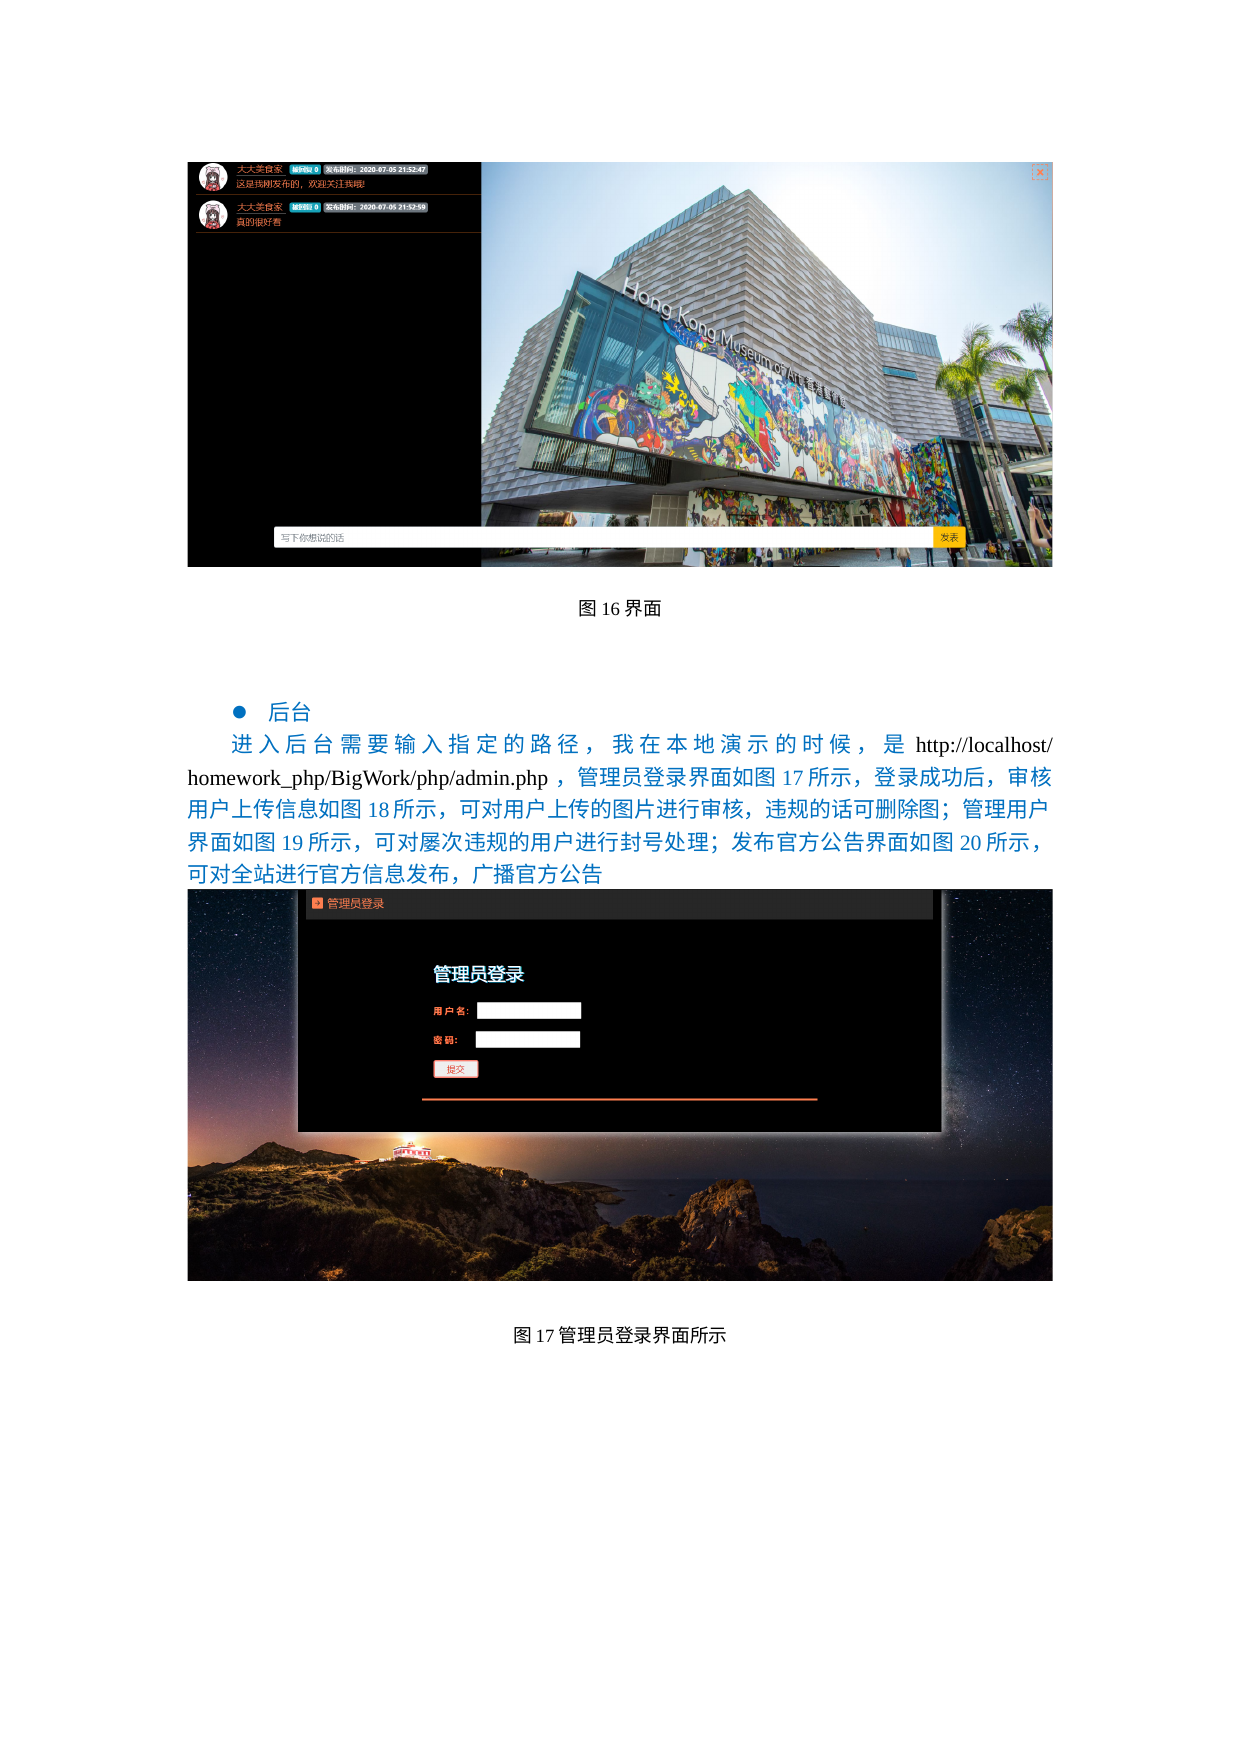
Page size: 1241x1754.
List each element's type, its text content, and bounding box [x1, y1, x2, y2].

picture [187, 162, 1053, 567]
text 图17 管理员登录界面所示 [187, 1318, 1053, 1351]
text 图16 界面 [187, 591, 1053, 623]
picture [187, 889, 1053, 1281]
list 后台 [231, 694, 1053, 727]
text 进入后台需要输入指定的路径，我在本地演示的时候，是http://localhost/homework_php/BigWork/php/admin.php ，管理员登录界面如图17所示，登录成功后，审核用户上传信息如图18所示，可对用户上传的图片进行审核，违规的话可删除图；管理用户界面如图19所示，可对屡次违规的用户进行封号处理；发布官方公告界面如图20所示，可对全站进行官方信息发布，广播官方公告 [187, 727, 1053, 889]
